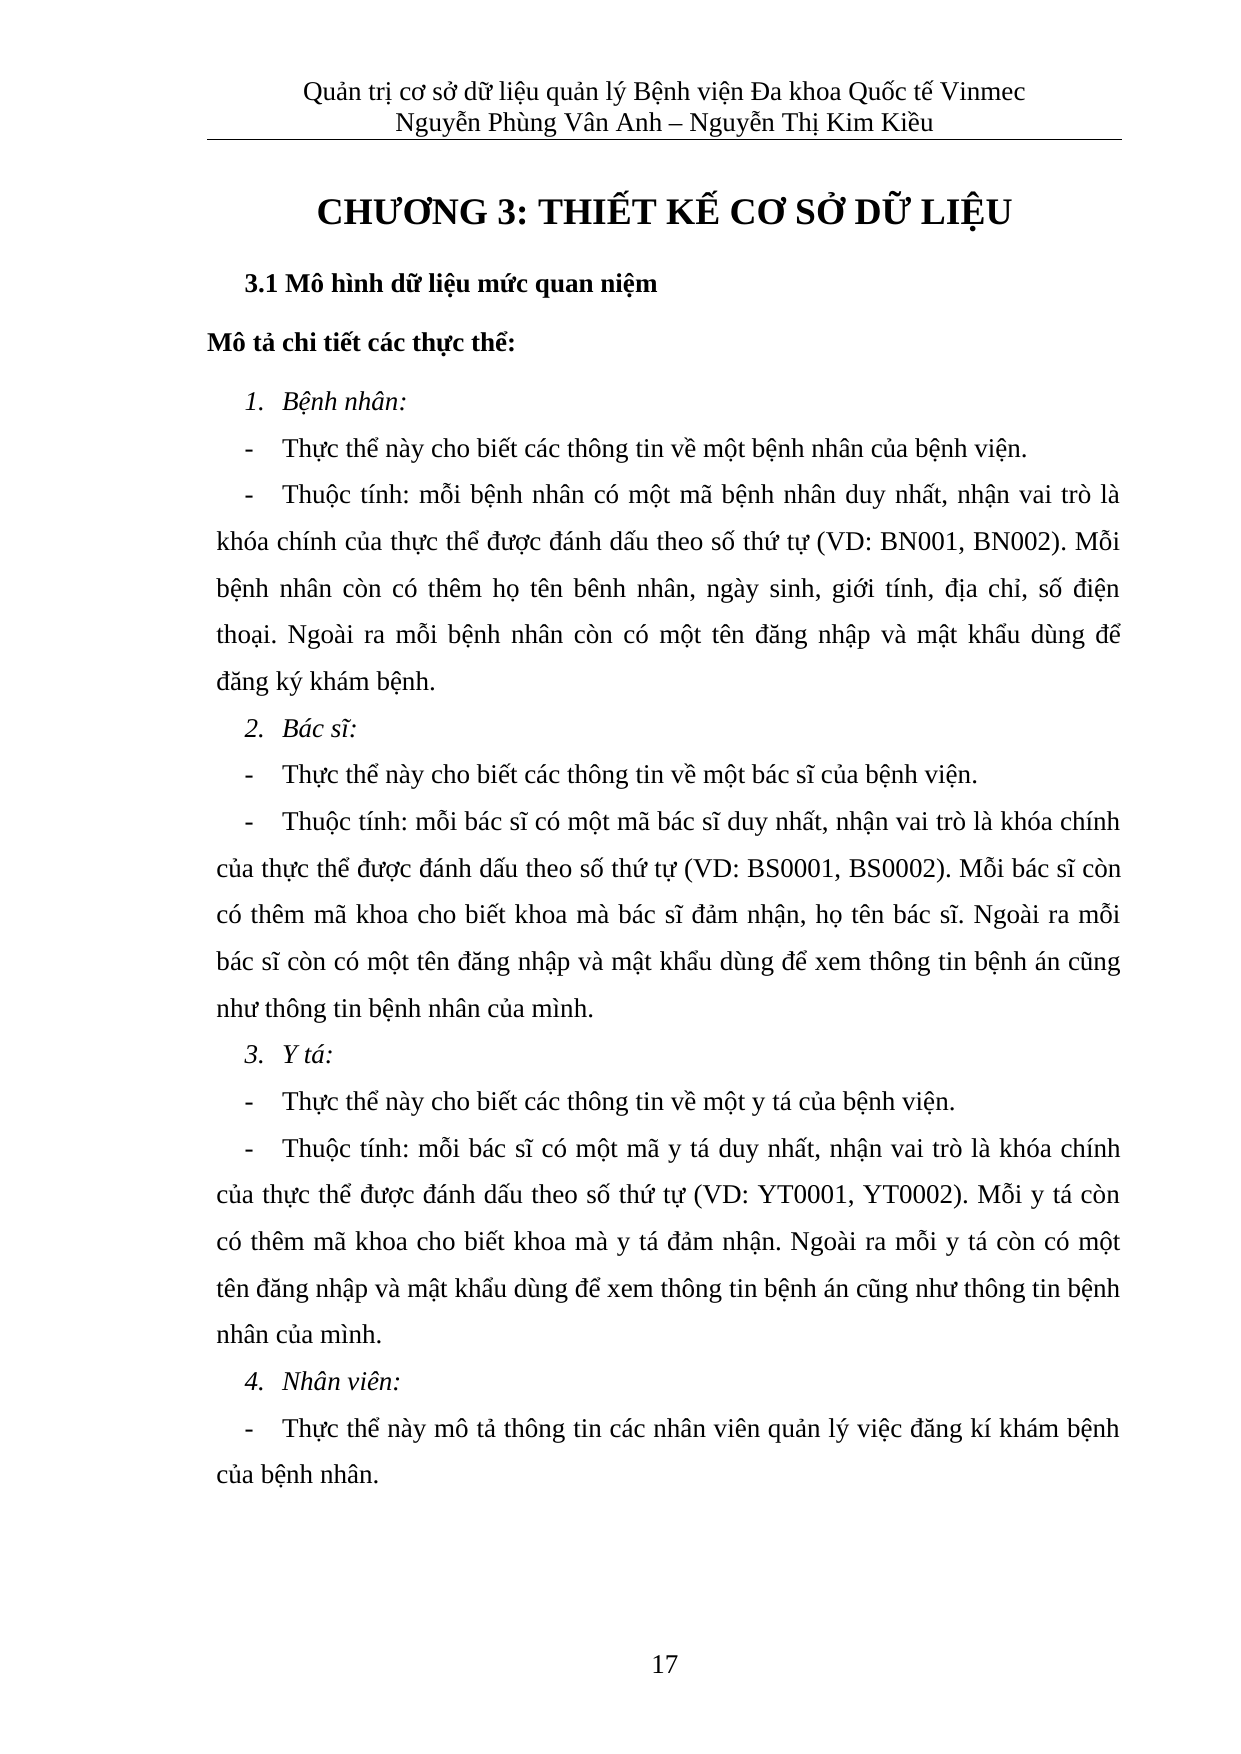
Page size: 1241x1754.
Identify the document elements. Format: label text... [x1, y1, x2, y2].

list Thuộc tính: mỗi bác sĩ có một mã bác sĩ duy nhất, nhận vai trò là khóa chính của thực thể được đánh dấu theo số thứ tự (VD: BS0001, BS0002). Mỗi bác sĩ còn có thêm mã khoa cho biết khoa mà bác sĩ đảm nhận, họ tên bác sĩ. Ngoài ra mỗi bác sĩ còn có một tên đăng nhập và mật khẩu dùng để xem thông tin bệnh án cũng như thông tin bệnh nhân của mình. [216, 805, 1122, 1023]
subtitle THIẾT KẾ CƠ SỞ DỮ LIỆU [207, 190, 1122, 233]
list Nhân viên: [244, 1365, 1122, 1396]
list Thực thể này cho biết các thông tin về một y tá của bệnh viện. [216, 1085, 1122, 1116]
list Thực thể này cho biết các thông tin về một bệnh nhân của bệnh viện. [216, 432, 1122, 463]
list Thực thể này mô tả thông tin các nhân viên quản lý việc đăng kí khám bệnh của bệnh nhân. [216, 1412, 1122, 1490]
list Bệnh nhân: [244, 385, 1122, 416]
list Thuộc tính: mỗi bác sĩ có một mã y tá duy nhất, nhận vai trò là khóa chính của thực thể được đánh dấu theo số thứ tự (VD: YT0001, YT0002). Mỗi y tá còn có thêm mã khoa cho biết khoa mà y tá đảm nhận. Ngoài ra mỗi y tá còn có một tên đăng nhập và mật khẩu dùng để xem thông tin bệnh án cũng như thông tin bệnh nhân của mình. [216, 1132, 1122, 1350]
subtitle Mô hình dữ liệu mức quan niệm [244, 267, 1122, 298]
list Bác sĩ: [244, 712, 1122, 743]
list Thực thể này cho biết các thông tin về một bác sĩ của bệnh viện. [216, 758, 1122, 790]
list Thuộc tính: mỗi bệnh nhân có một mã bệnh nhân duy nhất, nhận vai trò là khóa chính của thực thể được đánh dấu theo số thứ tự (VD: BN001, BN002). Mỗi bệnh nhân còn có thêm họ tên bênh nhân, ngày sinh, giới tính, địa chỉ, số điện thoại. Ngoài ra mỗi bệnh nhân còn có một tên đăng nhập và mật khẩu dùng để đăng ký khám bệnh. [216, 478, 1122, 696]
text Mô tả chi tiết các thực thể: [207, 326, 1122, 357]
list Y tá: [244, 1038, 1122, 1070]
